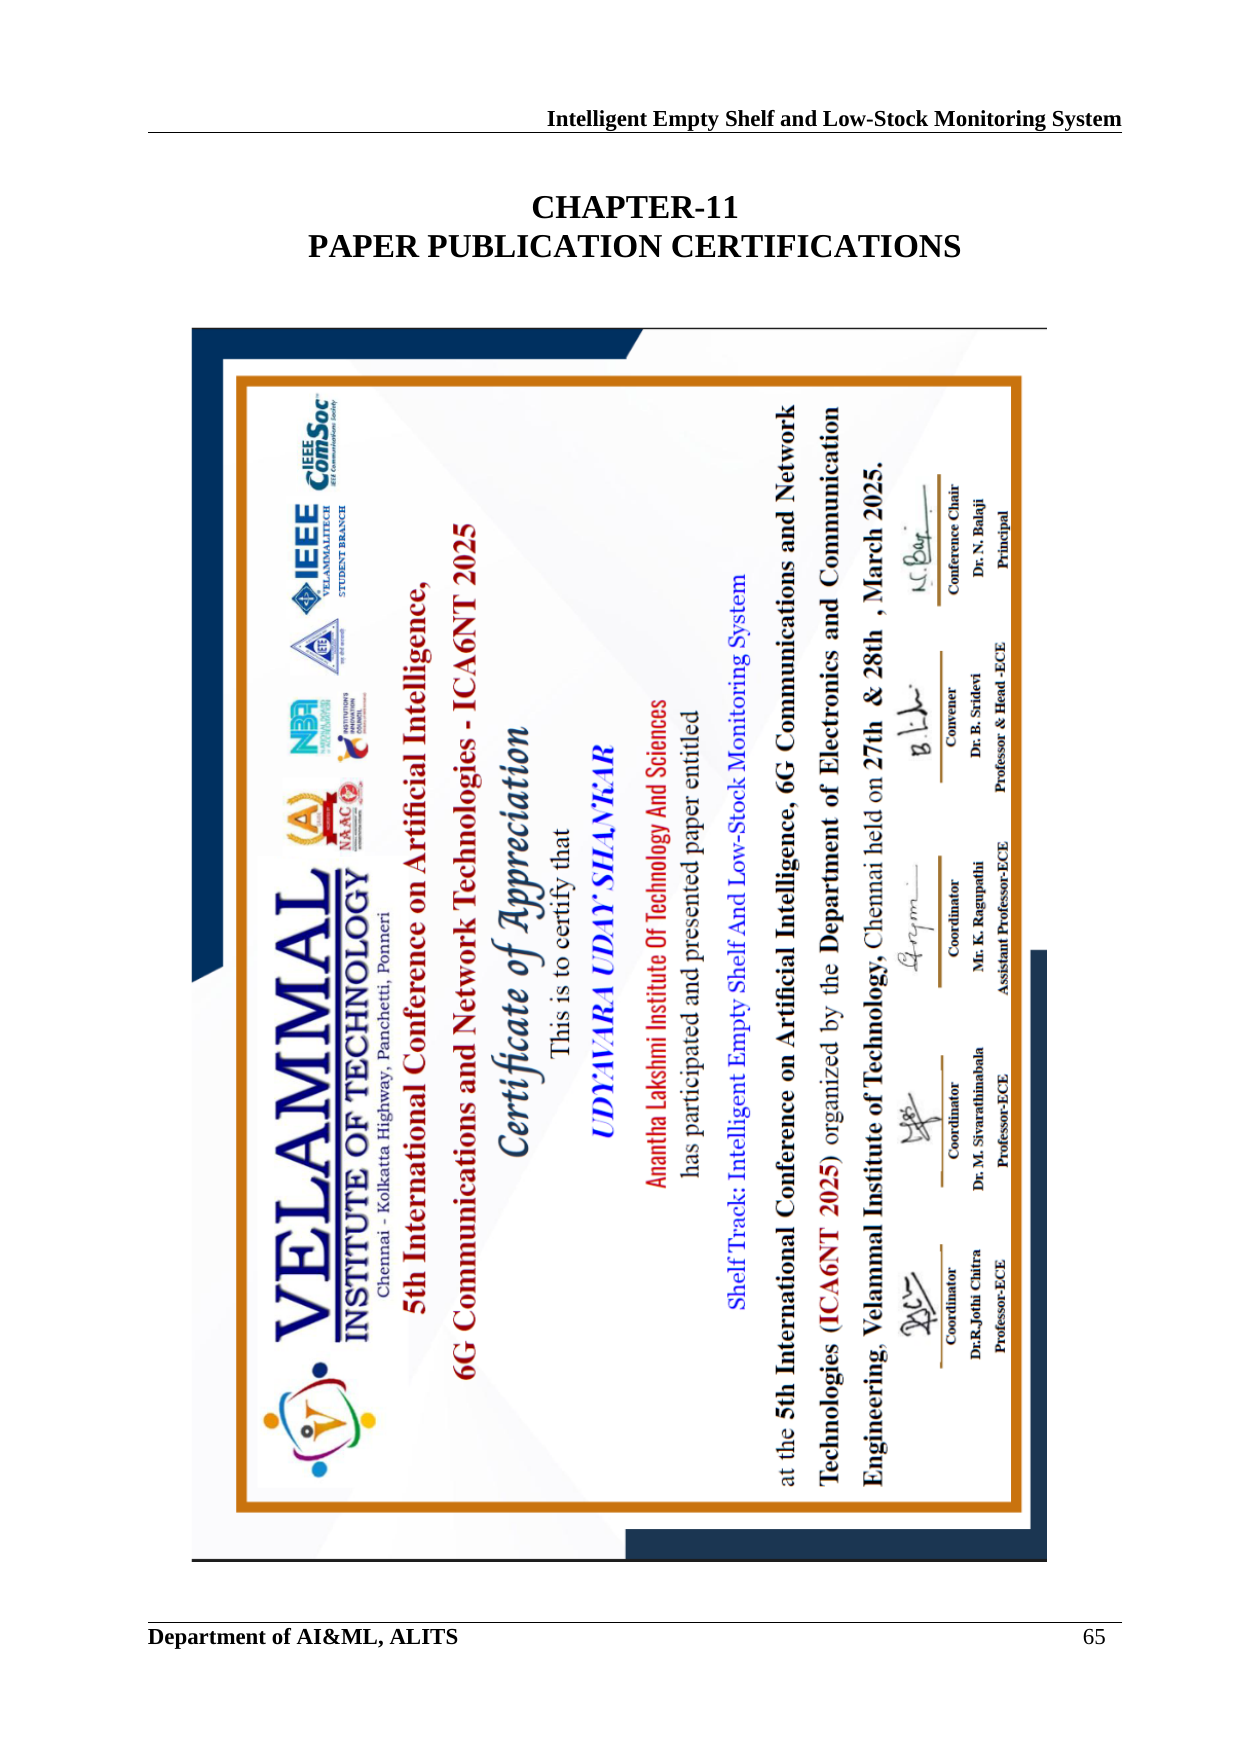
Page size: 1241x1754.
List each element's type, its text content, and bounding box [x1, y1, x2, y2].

text CHAPTER-11 [148, 187, 1122, 226]
text PAPER PUBLICATION CERTIFICATIONS [148, 226, 1122, 264]
picture [192, 329, 1046, 1561]
